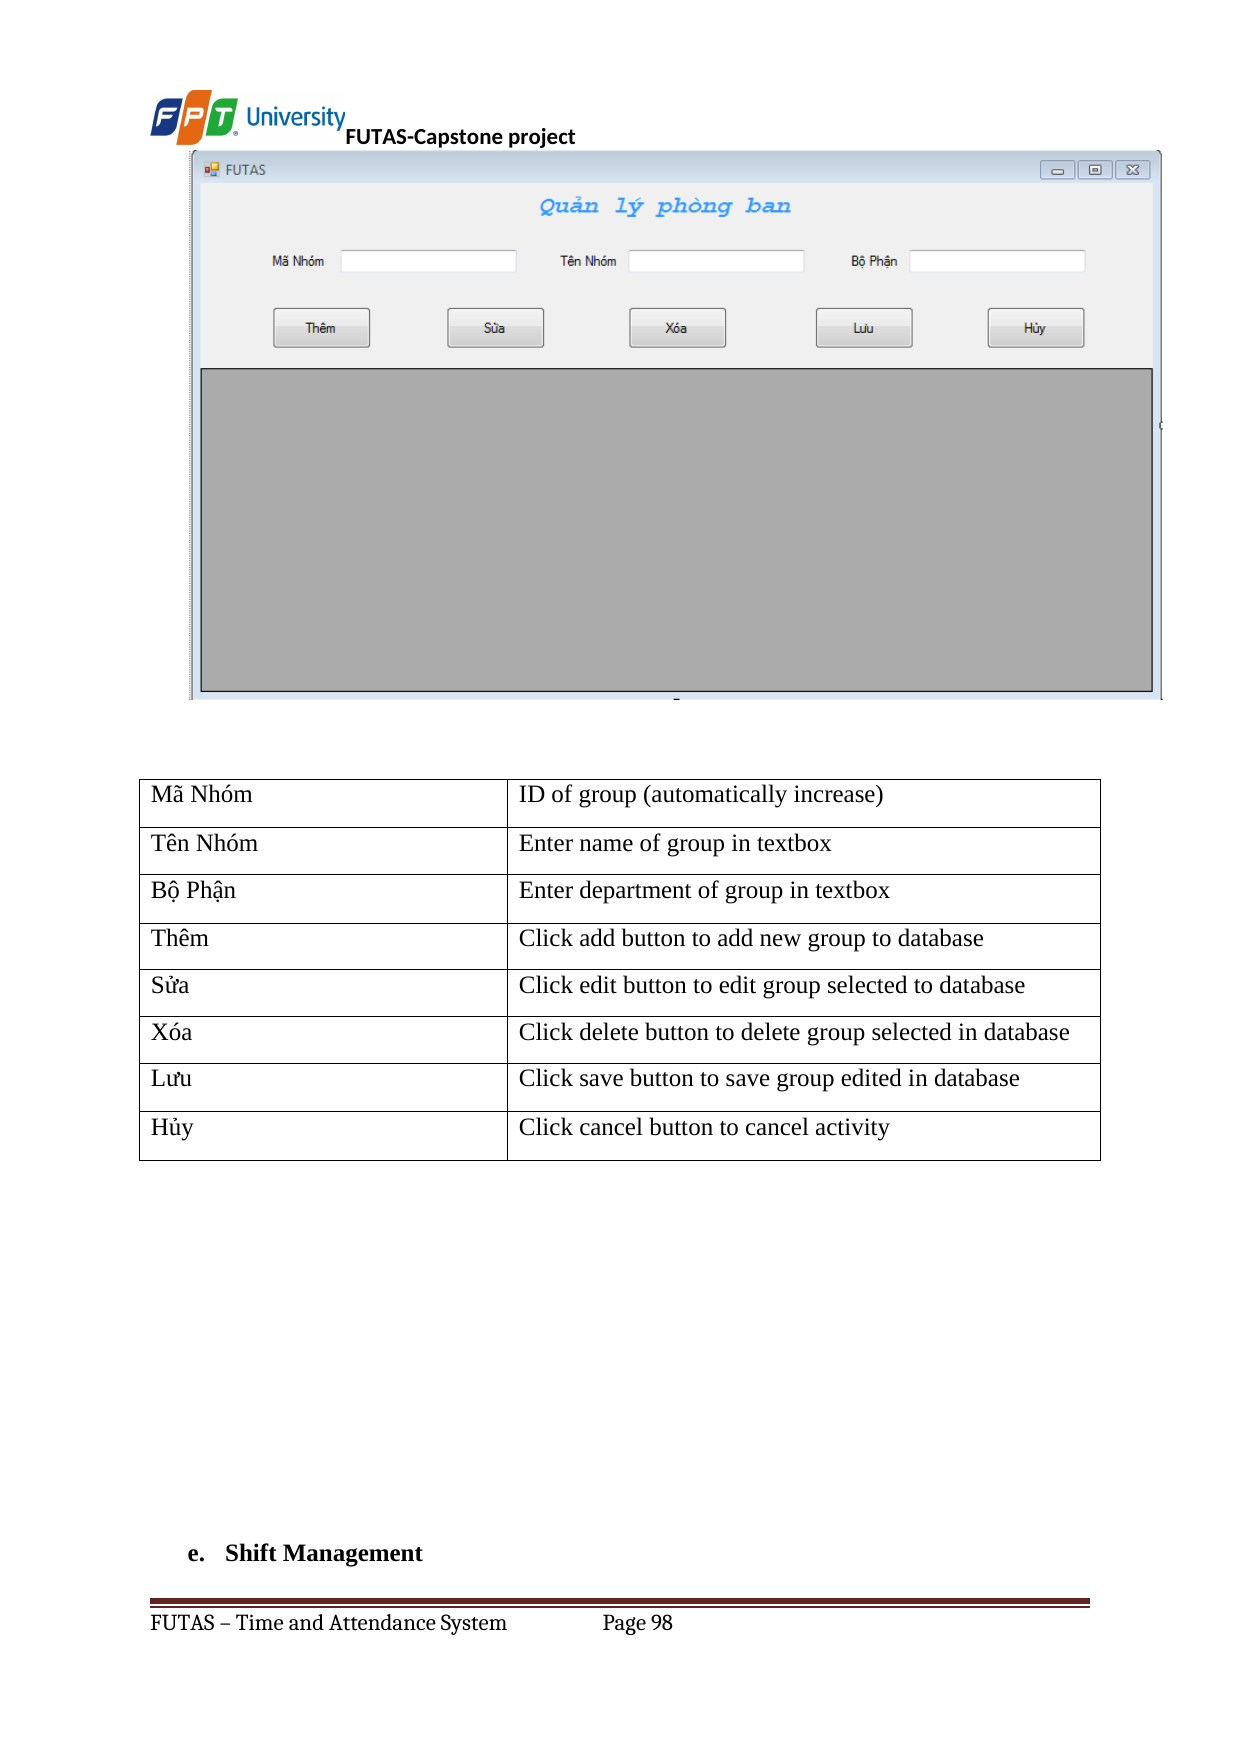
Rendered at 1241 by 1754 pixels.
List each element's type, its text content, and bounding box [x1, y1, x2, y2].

table_cell Click edit button to edit group selected to database [508, 970, 1100, 1016]
table_cell Click delete button to delete group selected in database [508, 1017, 1100, 1062]
table_cell Hủy [140, 1112, 507, 1160]
table_cell Bộ Phận [140, 875, 507, 922]
table_cell Thêm [140, 924, 507, 969]
table_cell Enter department of group in textbox [508, 875, 1100, 922]
table_cell Click cancel button to cancel activity [508, 1112, 1100, 1160]
table_header Mã Nhóm [140, 780, 507, 827]
picture [187, 150, 1163, 700]
table_cell Enter name of group in textbox [508, 828, 1100, 874]
table_cell Tên Nhóm [140, 828, 507, 874]
table_cell Sửa [140, 970, 507, 1016]
table_cell Lưu [140, 1064, 507, 1111]
picture [150, 90, 346, 145]
table_cell Click save button to save group edited in database [508, 1064, 1100, 1111]
table_header ID of group (automatically increase) [508, 780, 1100, 827]
list Shift Management [187, 1538, 1090, 1566]
table_cell Xóa [140, 1017, 507, 1062]
table_cell Click add button to add new group to database [508, 924, 1100, 969]
